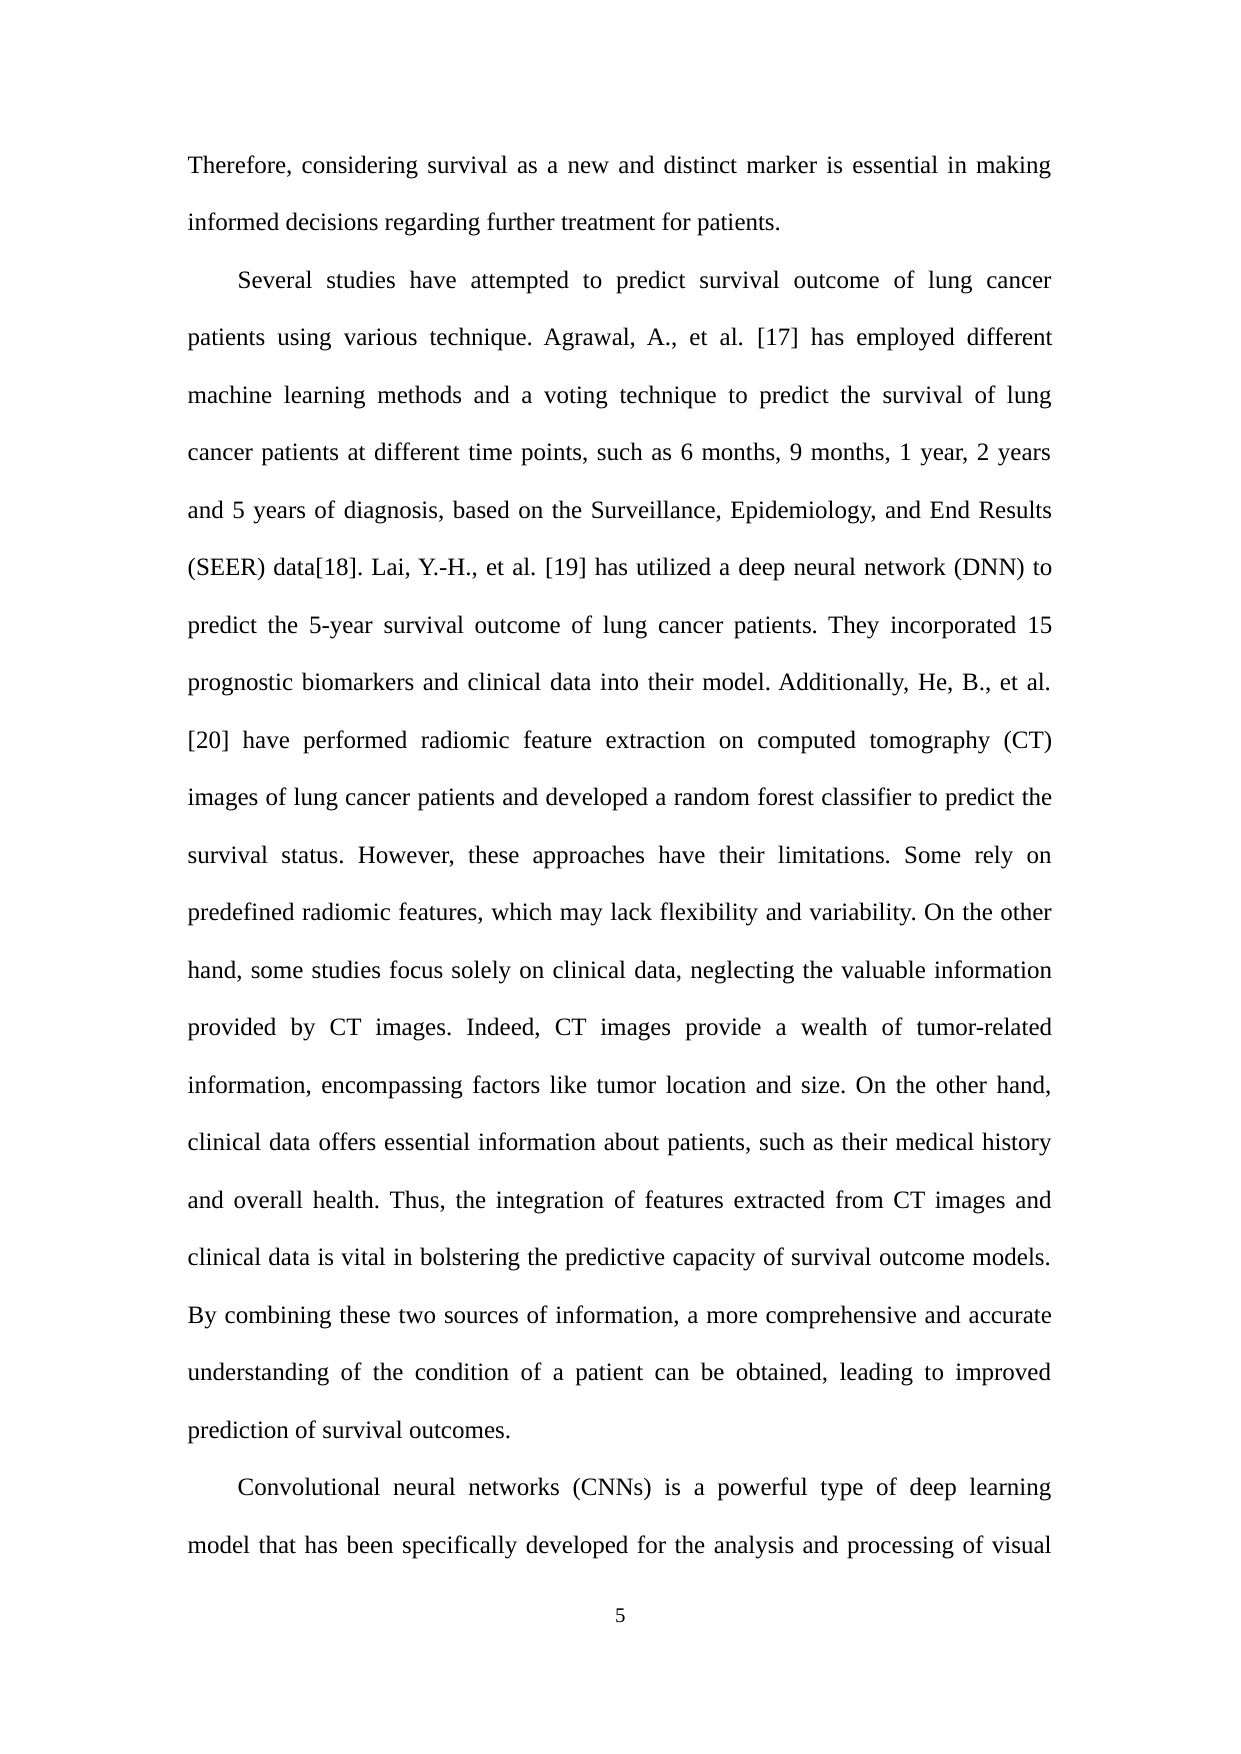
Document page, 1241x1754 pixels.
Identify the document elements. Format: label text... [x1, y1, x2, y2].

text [187, 1472, 1053, 1559]
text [187, 150, 1053, 236]
text Several studies have attempted to predict survival outcome of lung cancer patients using various technique. Agrawal, A., et al. [17] has employed different machine learning methods and a voting technique to predict the survival of lung cancer patients at different time points, such as 6 months, 9 months, 1 year, 2 years and 5 years of diagnosis, based on the Surveillance, Epidemiology, and End Results (SEER) data[18]. Lai, Y.-H., et al. [19] has utilized a deep neural network (DNN) to predict the 5-year survival outcome of lung cancer patients. They incorporated 15 prognostic biomarkers and clinical data into their model. Additionally, He, B., et al. [20] have performed radiomic feature extraction on computed tomography (CT) images of lung cancer patients and developed a random forest classifier to predict the survival status. However, these approaches have their limitations. Some rely on predefined radiomic features, which may lack flexibility and variability. On the other hand, some studies focus solely on clinical data, neglecting the valuable information provided by CT images. Indeed, CT images provide a wealth of tumor-related information, encompassing factors like tumor location and size. On the other hand, clinical data offers essential information about patients, such as their medical history and overall health. Thus, the integration of features extracted from CT images and clinical data is vital in bolstering the predictive capacity of survival outcome models. By combining these two sources of information, a more comprehensive and accurate understanding of the condition of a patient can be obtained, leading to improved prediction of survival outcomes. [187, 265, 1053, 1444]
